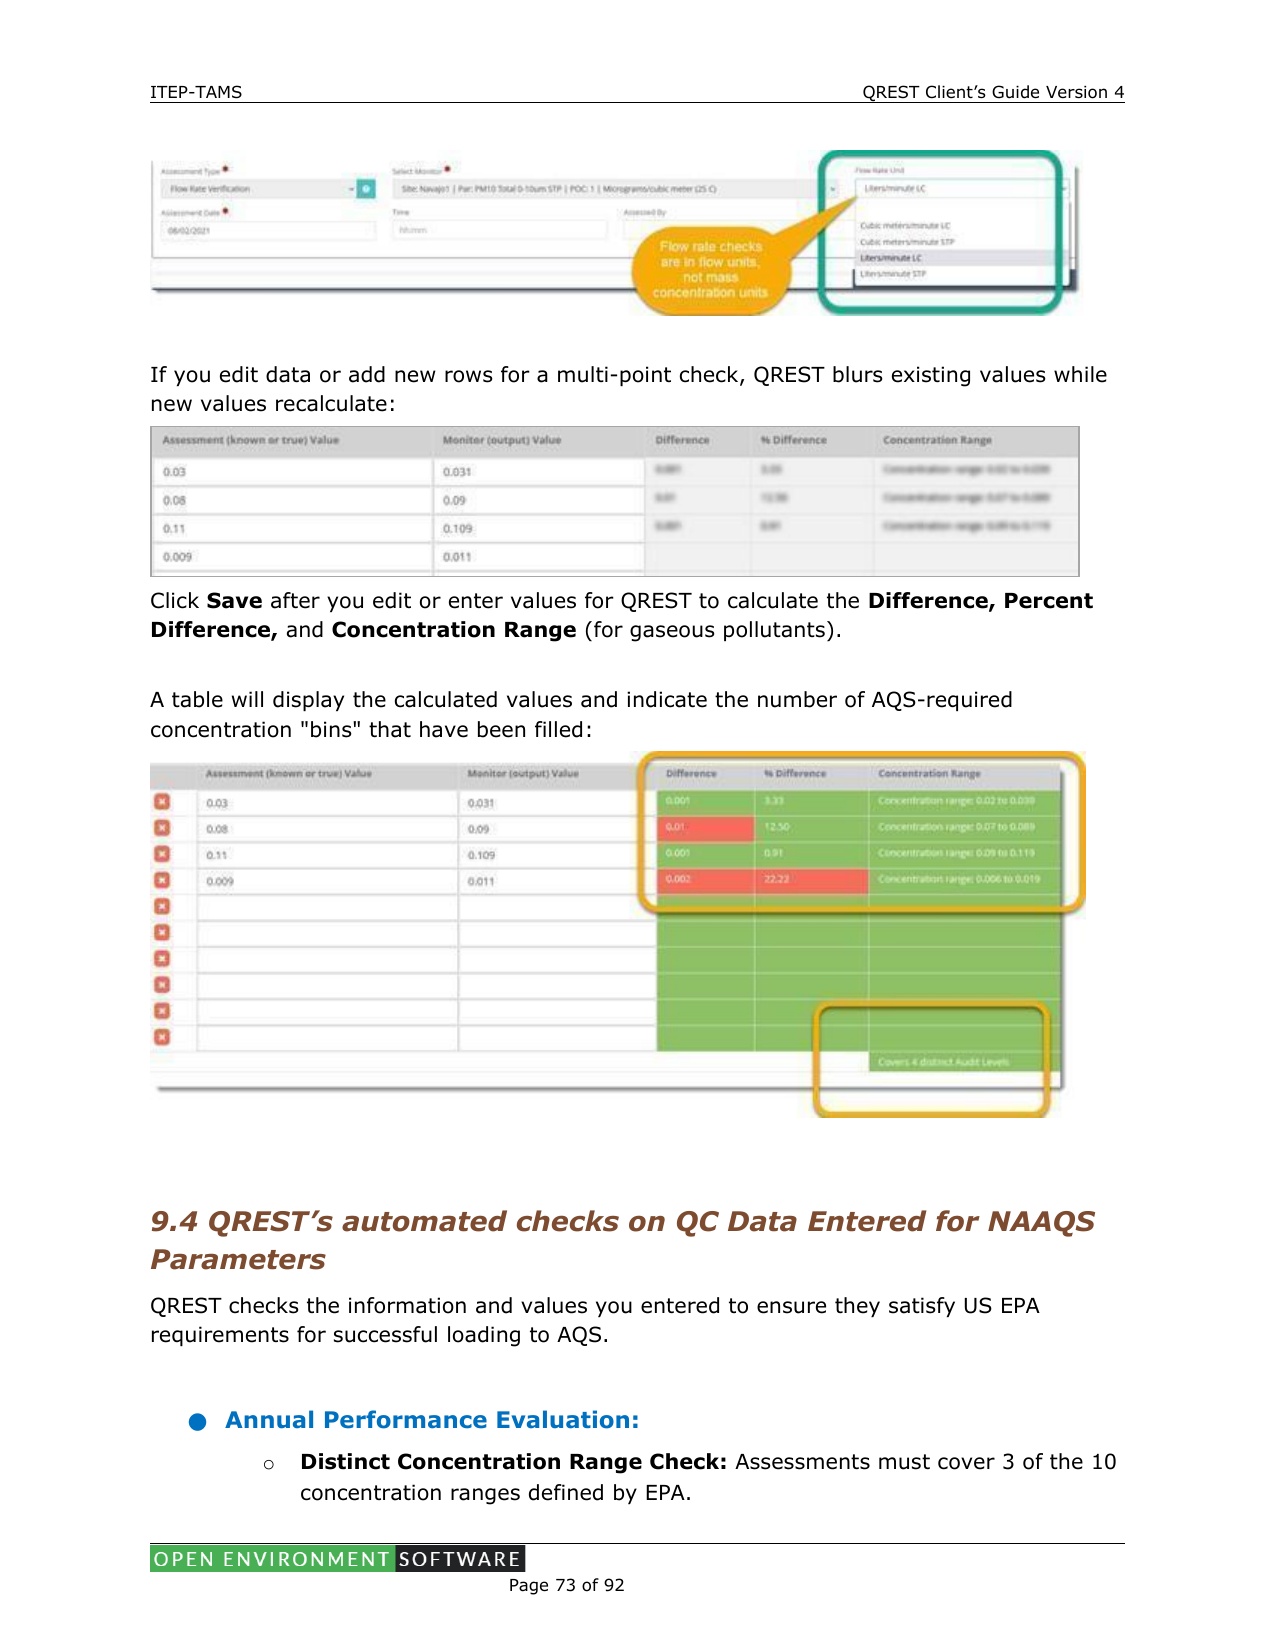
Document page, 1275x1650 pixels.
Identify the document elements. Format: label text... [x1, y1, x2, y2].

picture [150, 751, 1086, 1118]
text A table will display the calculated values and indicate the number of AQS-required concentration "bins" that have been filled: [150, 687, 1125, 741]
text Click Save after you edit or enter values for QREST to calculate the Difference, Percent Difference, and Concentration Range (for gaseous pollutants). [150, 587, 1125, 642]
subtitle 9.4 QREST’s automated checks on QC Data Entered for NAAQS Parameters [150, 1204, 1125, 1275]
text If you edit data or add new rows for a multi-point check, QREST blurs existing values while new values recalculate: [150, 361, 1125, 416]
list Annual Performance Evaluation: [187, 1395, 1125, 1442]
picture [150, 1545, 526, 1572]
picture [152, 427, 1078, 576]
text QREST checks the information and values you entered to ensure they satisfy US EPA requirements for successful loading to AQS. [150, 1292, 1125, 1347]
list Distinct Concentration Range Check: Assessments must cover 3 of the 10 concentration ranges defined by EPA. [262, 1449, 1125, 1505]
picture [150, 150, 1084, 316]
